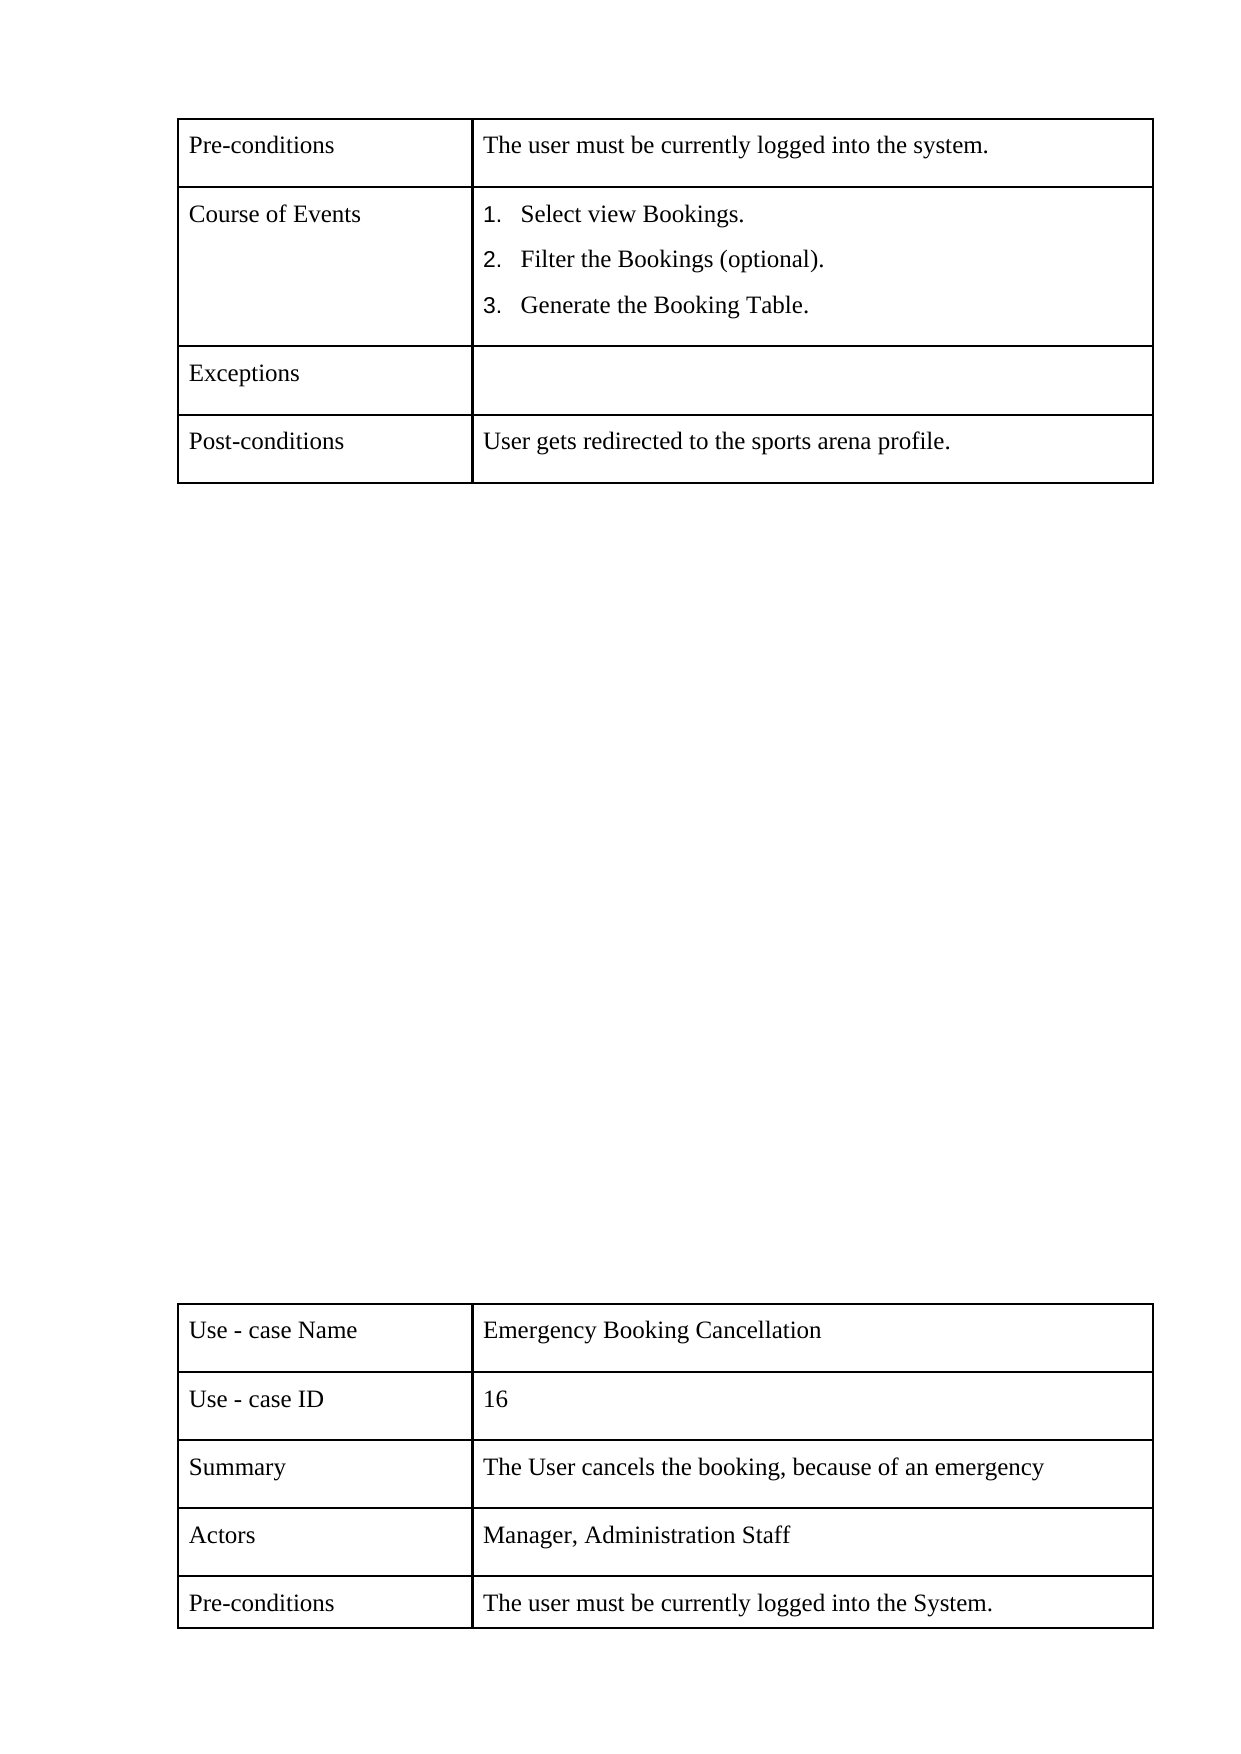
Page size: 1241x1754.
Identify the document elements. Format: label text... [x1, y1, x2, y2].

table_cell Pre-conditions [179, 120, 471, 186]
table_cell 16 [474, 1373, 1152, 1439]
table_cell The user must be currently logged into the System. [474, 1577, 1152, 1627]
table_cell Manager, Administration Staff [474, 1509, 1152, 1575]
table_header Emergency Booking Cancellation [474, 1305, 1152, 1371]
table_cell Pre-conditions [179, 1577, 471, 1627]
table_cell User gets redirected to the sports arena profile. [474, 416, 1152, 482]
table_cell Use - case ID [179, 1373, 471, 1439]
table_header Use - case Name [179, 1305, 471, 1371]
table_cell Summary [179, 1441, 471, 1507]
table_cell Exceptions [179, 347, 471, 414]
table_cell Post-conditions [179, 416, 471, 482]
table_cell Select view Bookings. Filter the Bookings (optional). Generate the Booking Table. [474, 188, 1152, 345]
table_cell Course of Events [179, 188, 471, 345]
table_cell The User cancels the booking, because of an emergency [474, 1441, 1152, 1507]
table_cell [474, 347, 1152, 414]
table_cell The user must be currently logged into the system. [474, 120, 1152, 186]
table_cell Actors [179, 1509, 471, 1575]
